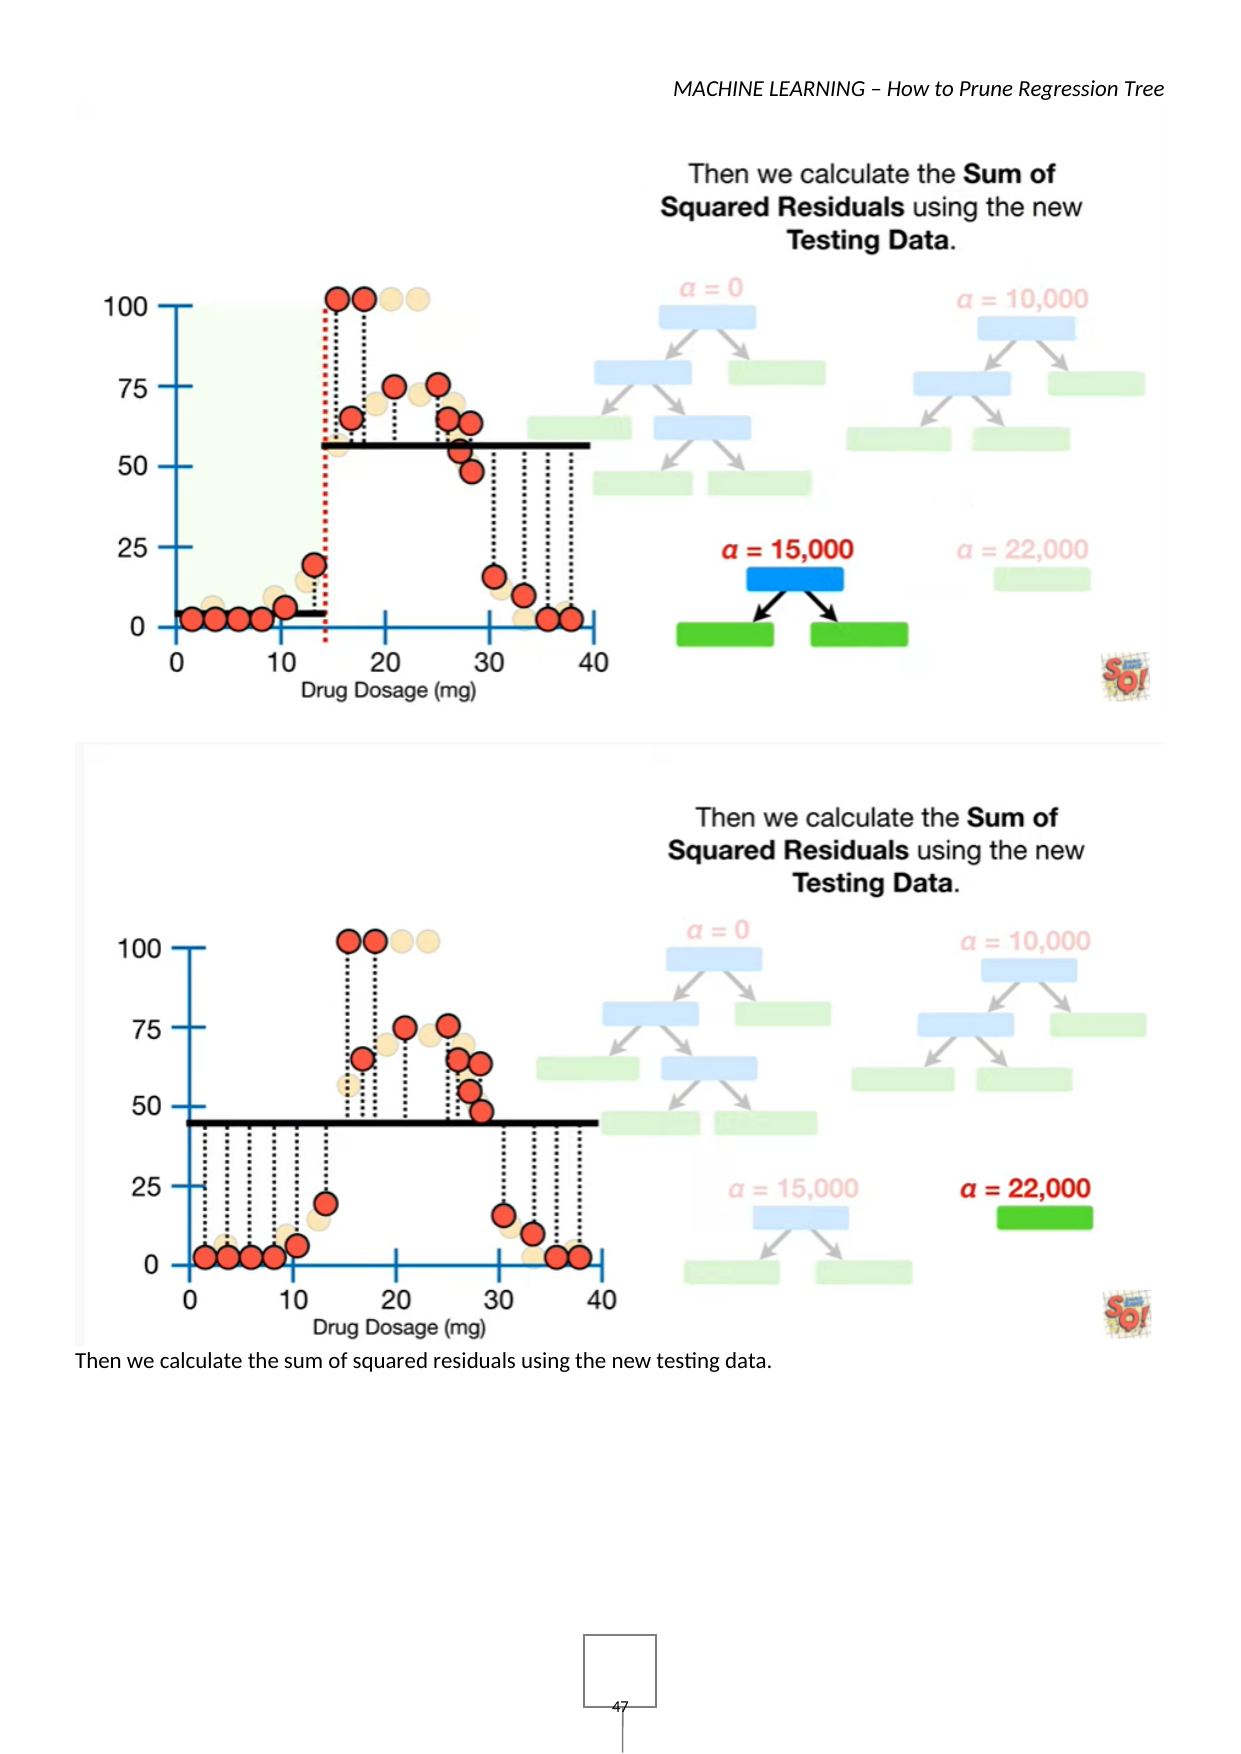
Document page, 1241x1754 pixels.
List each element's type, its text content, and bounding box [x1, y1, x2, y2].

picture [75, 742, 1166, 1347]
text Then we calculate the sum of squared residuals using the new testing data. [75, 1347, 1165, 1374]
picture [75, 101, 1166, 715]
